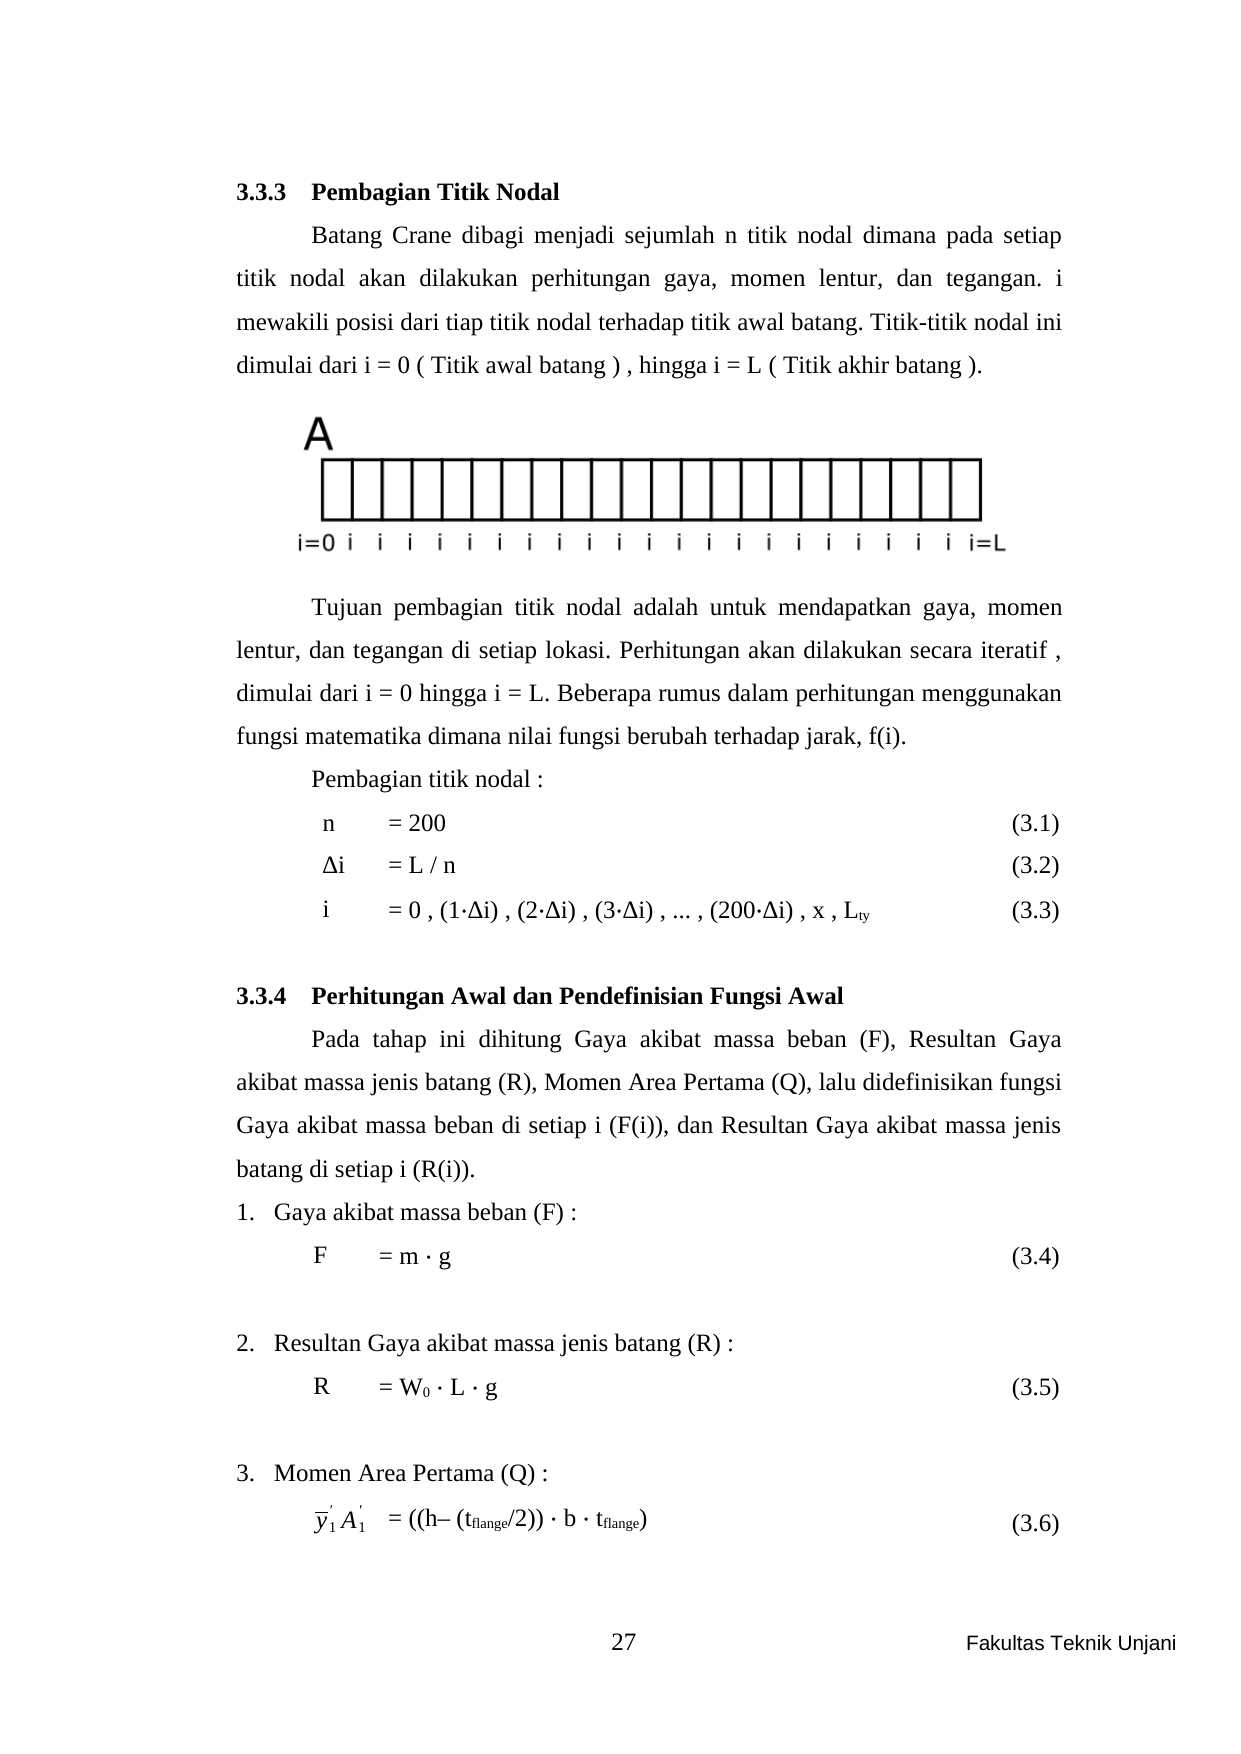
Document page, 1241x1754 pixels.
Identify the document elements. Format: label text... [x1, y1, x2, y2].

picture [282, 392, 1017, 578]
list Gaya akibat massa beban (F) : [236, 1197, 1063, 1226]
table_cell (3.3) [986, 894, 1071, 938]
table_header (3.6) [958, 1501, 1071, 1551]
table_header (3.1) [986, 808, 1071, 851]
subtitle 3.3.4 Perhitungan Awal dan Pendefinisian Fungsi Awal [236, 981, 1063, 1010]
text Pembagian titik nodal : [236, 764, 1063, 793]
table_cell (3.2) [986, 851, 1071, 894]
table_header = ((h– (tflange/2)) ⋅ b ⋅ tflange) [377, 1501, 958, 1551]
table_cell = L / n [377, 851, 986, 894]
text Pada tahap ini dihitung Gaya akibat massa beban (F), Resultan Gaya akibat massa jenis batang (R), Momen Area Pertama (Q), lalu didefinisikan fungsi Gaya akibat massa beban di setiap i (F(i)), dan Resultan Gaya akibat massa jenis batang di setiap i (R(i)). [236, 1024, 1063, 1182]
list Resultan Gaya akibat massa jenis batang (R) : [236, 1328, 1063, 1356]
text Batang Crane dibagi menjadi sejumlah n titik nodal dimana pada setiap titik nodal akan dilakukan perhitungan gaya, momen lentur, dan tegangan. i mewakili posisi dari tiap titik nodal terhadap titik awal batang. Titik-titik nodal ini dimulai dari i = 0 ( Titik awal batang ) , hingga i = L ( Titik akhir batang ). [236, 220, 1063, 378]
table_header n [311, 808, 377, 851]
list Momen Area Pertama (Q) : [236, 1458, 1063, 1487]
table_header = m ⋅ g [368, 1240, 977, 1284]
table_cell ∆i [311, 851, 377, 894]
subtitle 3.3.3 Pembagian Titik Nodal [236, 177, 1063, 206]
table_header F [302, 1240, 367, 1284]
table_header = 200 [377, 808, 986, 851]
table_header [302, 1501, 377, 1551]
table_header (3.4) [977, 1240, 1071, 1284]
table_header R [302, 1371, 367, 1415]
table_header (3.5) [977, 1371, 1071, 1415]
table_header = W0 ⋅ L ⋅ g [368, 1371, 977, 1415]
table_cell i [311, 894, 377, 938]
text Tujuan pembagian titik nodal adalah untuk mendapatkan gaya, momen lentur, dan tegangan di setiap lokasi. Perhitungan akan dilakukan secara iteratif , dimulai dari i = 0 hingga i = L. Beberapa rumus dalam perhitungan menggunakan fungsi matematika dimana nilai fungsi berubah terhadap jarak, f(i). [236, 592, 1063, 750]
table_cell = 0 , (1⋅∆i) , (2⋅∆i) , (3⋅∆i) , ... , (200⋅∆i) , x , Lty [377, 894, 986, 938]
